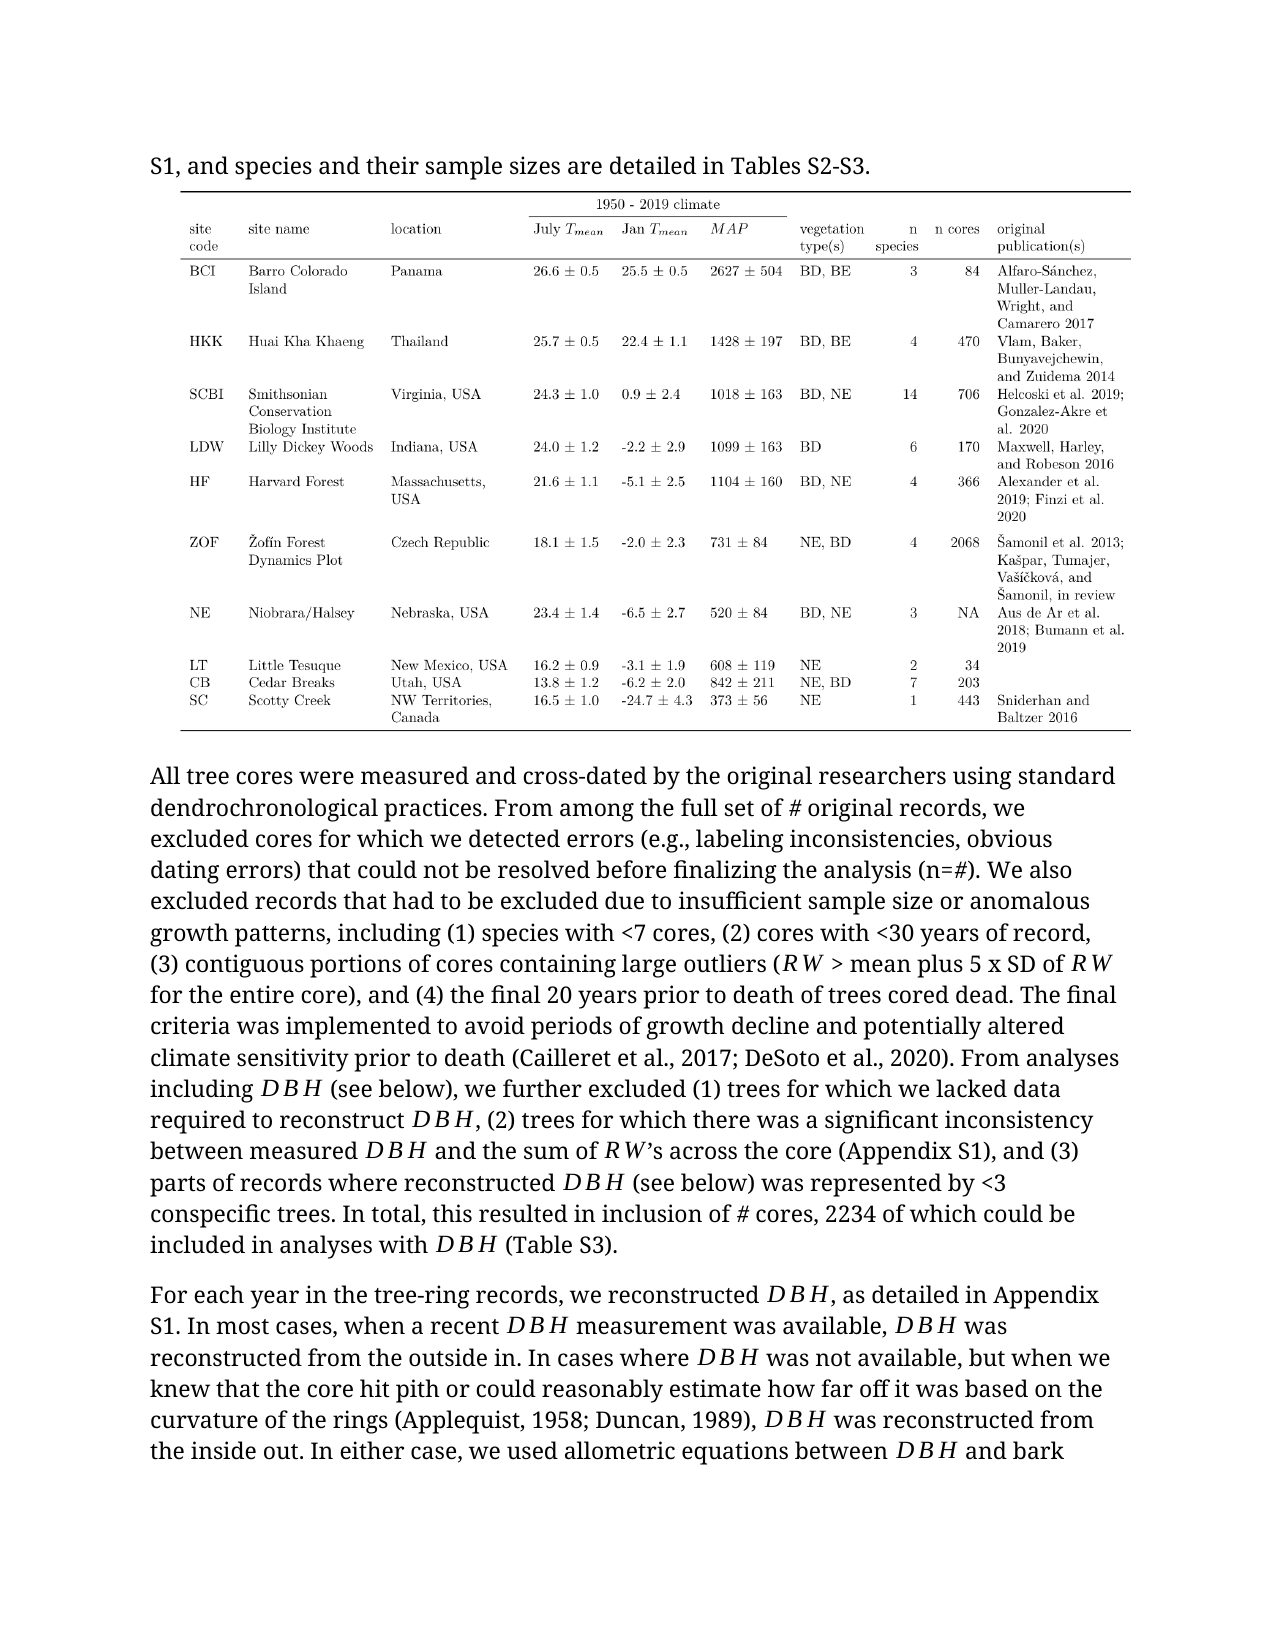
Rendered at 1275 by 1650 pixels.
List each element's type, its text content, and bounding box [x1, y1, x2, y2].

picture [168, 181, 1144, 742]
text All tree cores were measured and cross-dated by the original researchers using standard dendrochronological practices. From among the full set of # original records, we excluded cores for which we detected errors (e.g., labeling inconsistencies, obvious dating errors) that could not be resolved before finalizing the analysis (n=#). We also excluded records that had to be excluded due to insufficient sample size or anomalous growth patterns, including (1) species with <7 cores, (2) cores with <30 years of record, (3) contiguous portions of cores containing large outliers ( > mean plus 5 x SD of for the entire core), and (4) the final 20 years prior to death of trees cored dead. The final criteria was implemented to avoid periods of growth decline and potentially altered climate sensitivity prior to death (Cailleret et al., 2017; DeSoto et al., 2020). From analyses including (see below), we further excluded (1) trees for which we lacked data required to reconstruct , (2) trees for which there was a significant inconsistency between measured and the sum of ’s across the core (Appendix S1), and (3) parts of records where reconstructed (see below) was represented by <3 conspecific trees. In total, this resulted in inclusion of # cores, 2234 of which could be included in analyses with (Table S3). [150, 760, 1125, 1260]
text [150, 1279, 1125, 1467]
